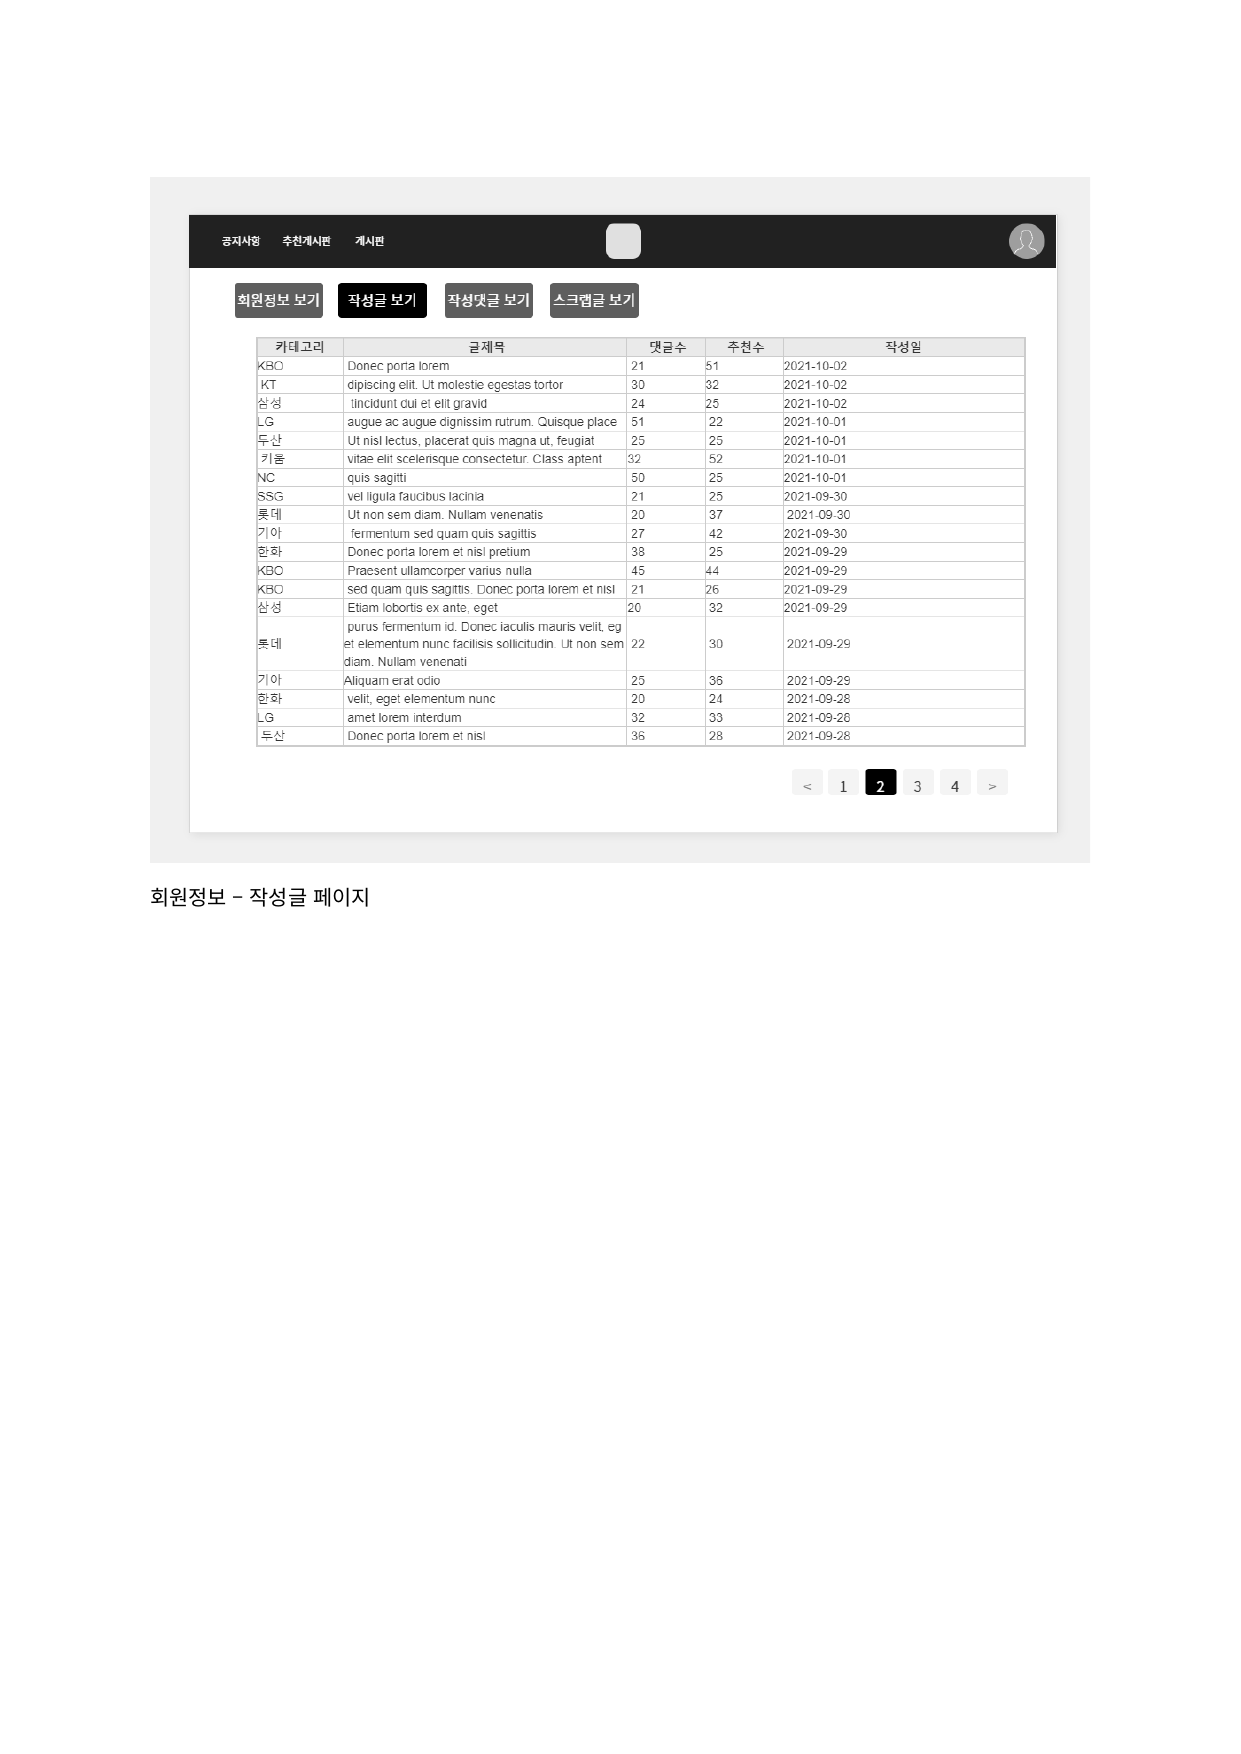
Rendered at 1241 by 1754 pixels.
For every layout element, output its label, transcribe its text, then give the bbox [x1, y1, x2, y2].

text 회원정보 – 작성글 페이지 [150, 881, 1090, 912]
picture [150, 177, 1091, 863]
